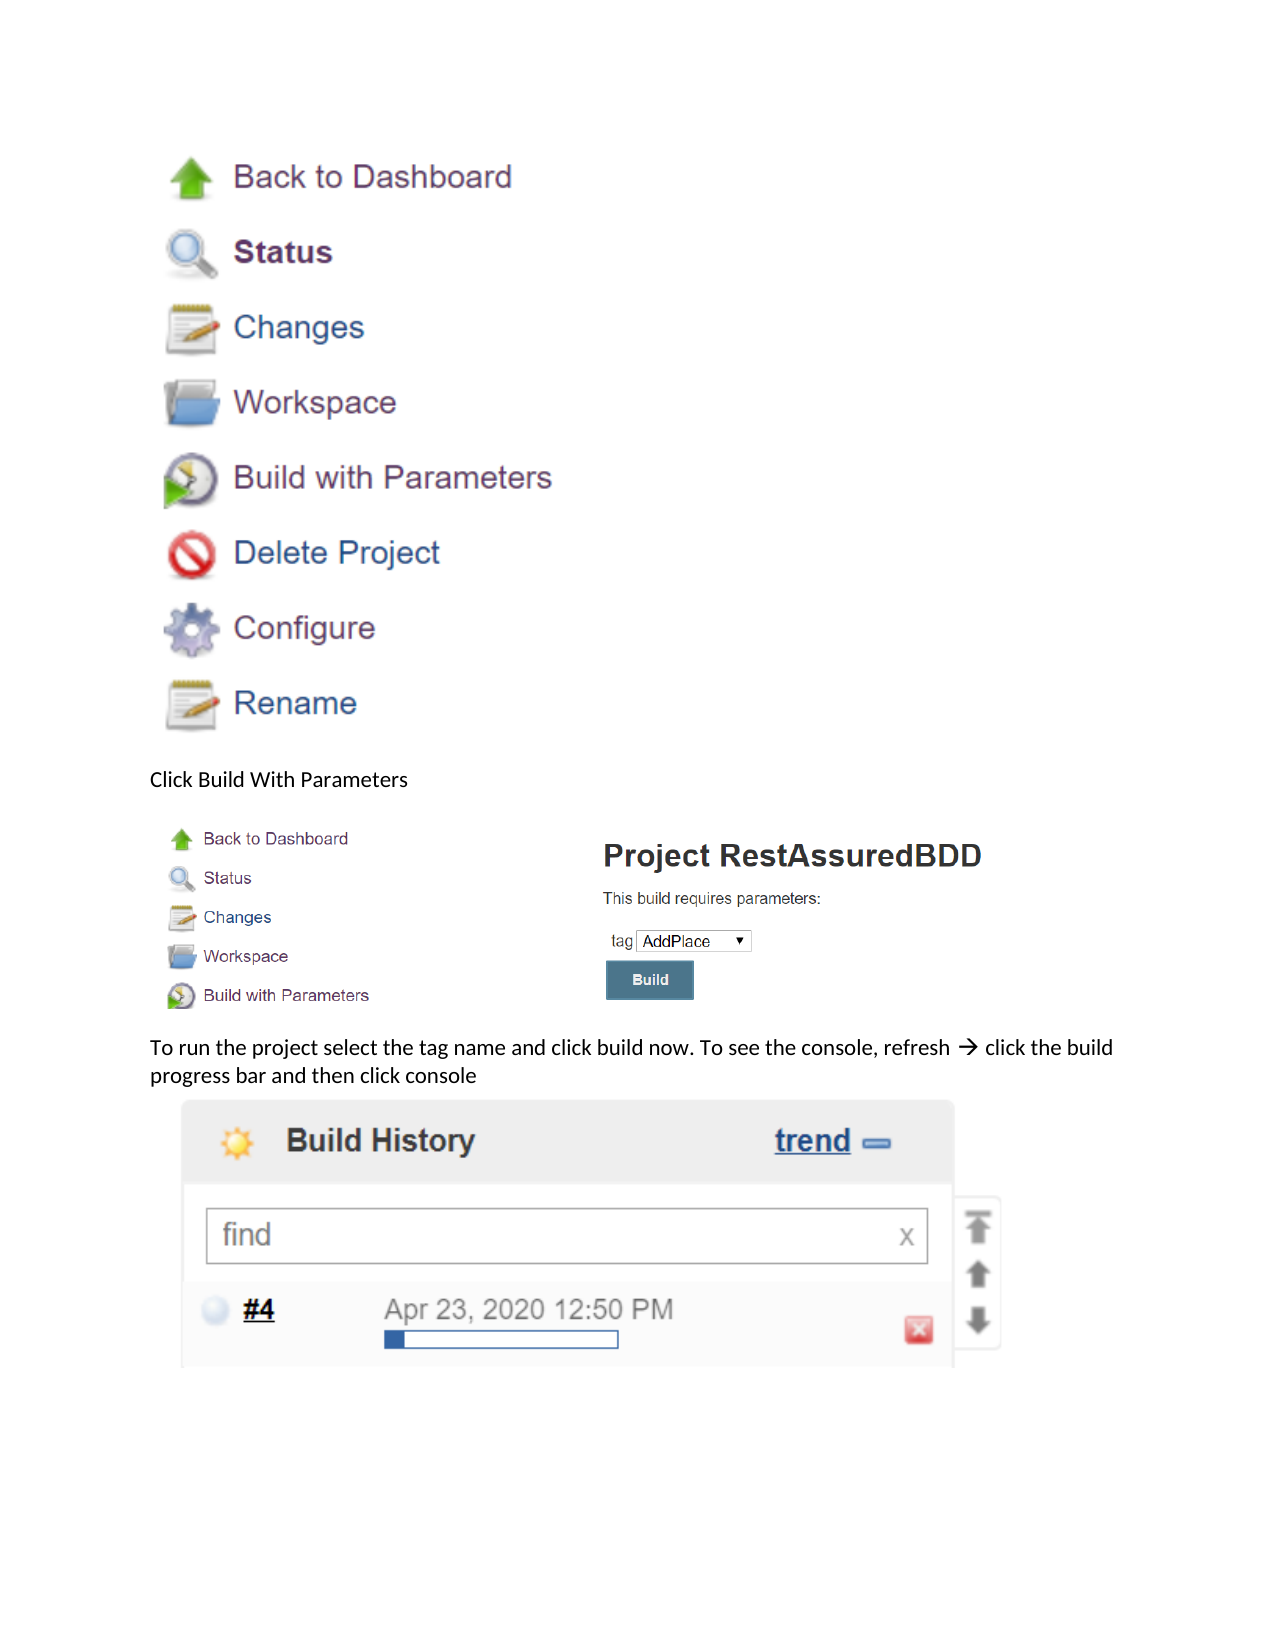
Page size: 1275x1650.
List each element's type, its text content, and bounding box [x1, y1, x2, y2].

picture [150, 1089, 1002, 1368]
picture [150, 818, 1125, 1009]
text Click Build With Parameters [150, 766, 1125, 794]
picture [150, 150, 814, 741]
